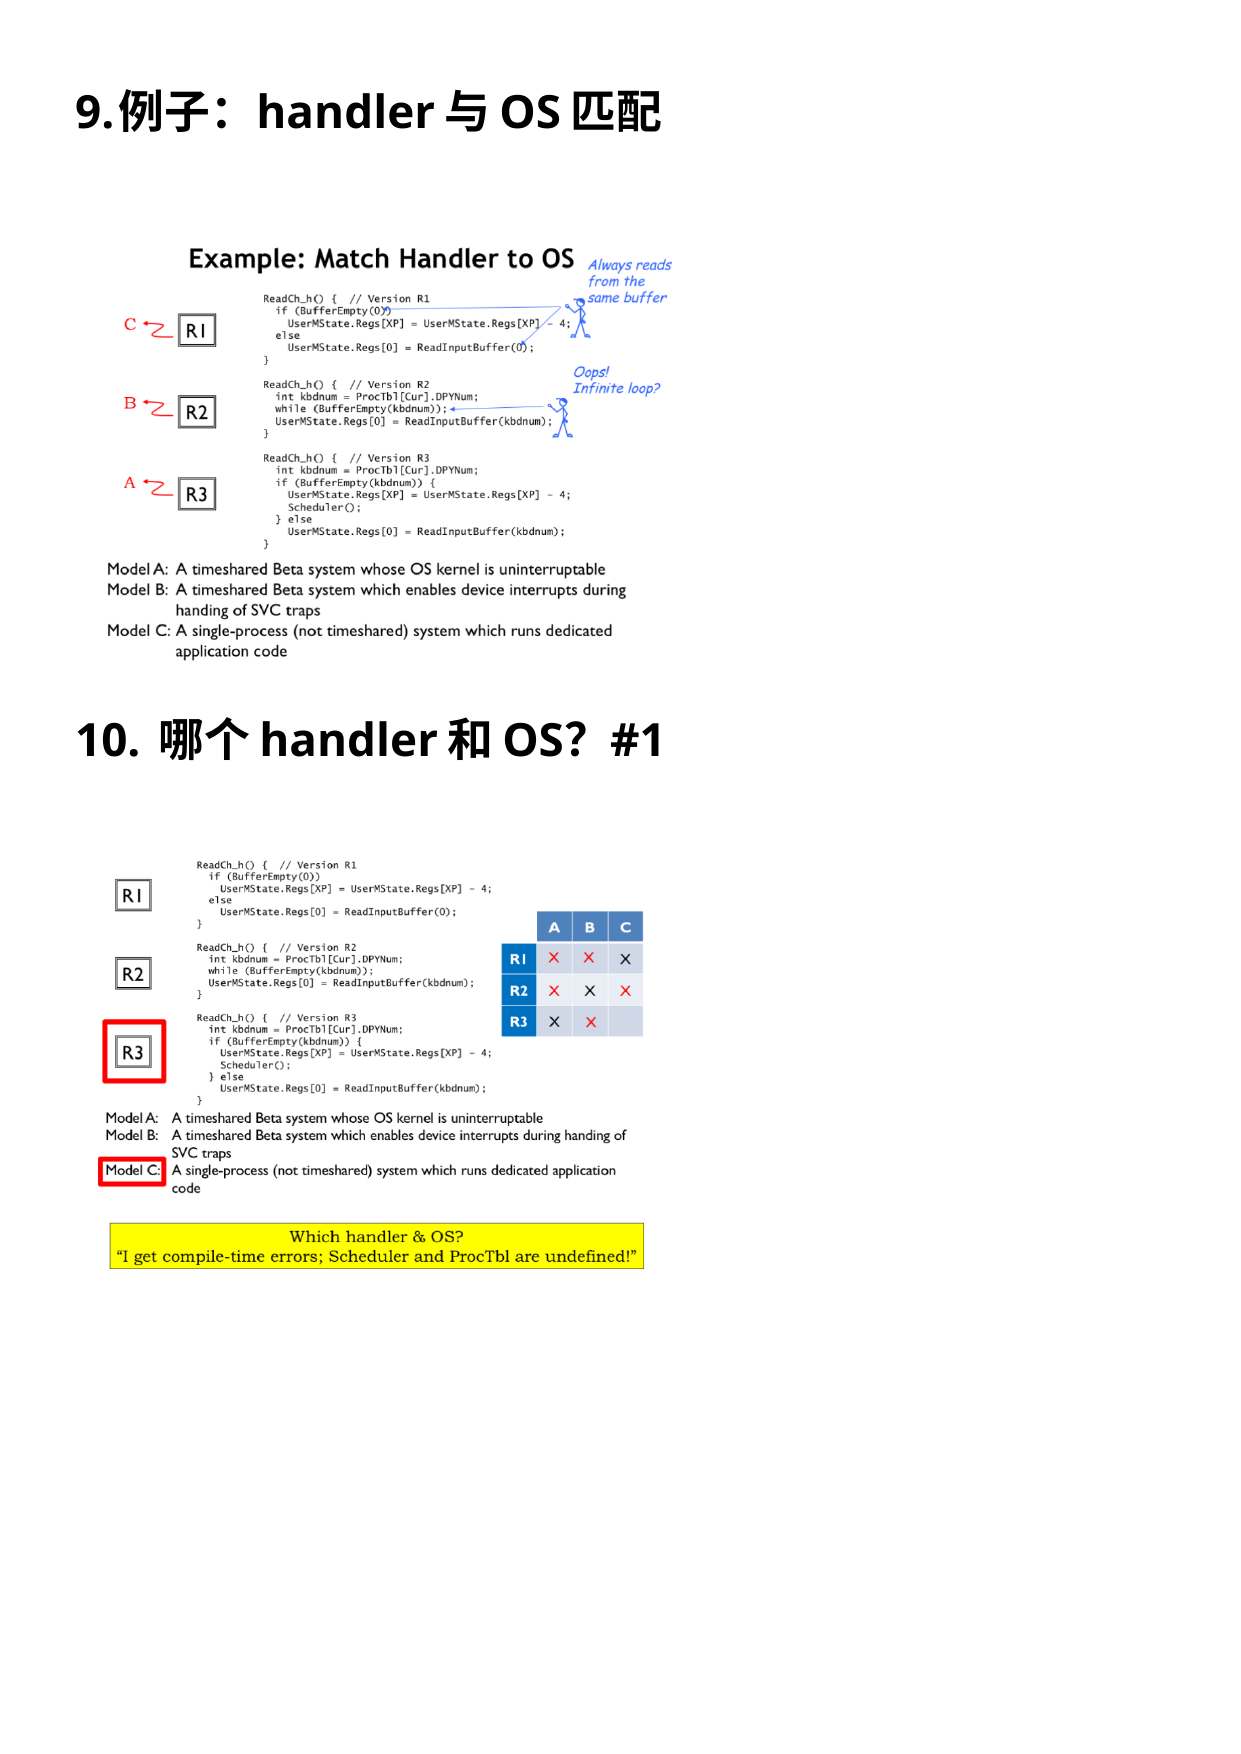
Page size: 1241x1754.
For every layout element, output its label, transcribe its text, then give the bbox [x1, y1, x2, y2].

picture [75, 845, 663, 1286]
picture [75, 217, 688, 677]
subtitle 哪个handler和OS？#1 [75, 703, 1165, 770]
subtitle 例子：handler与OS匹配 [75, 75, 1165, 142]
